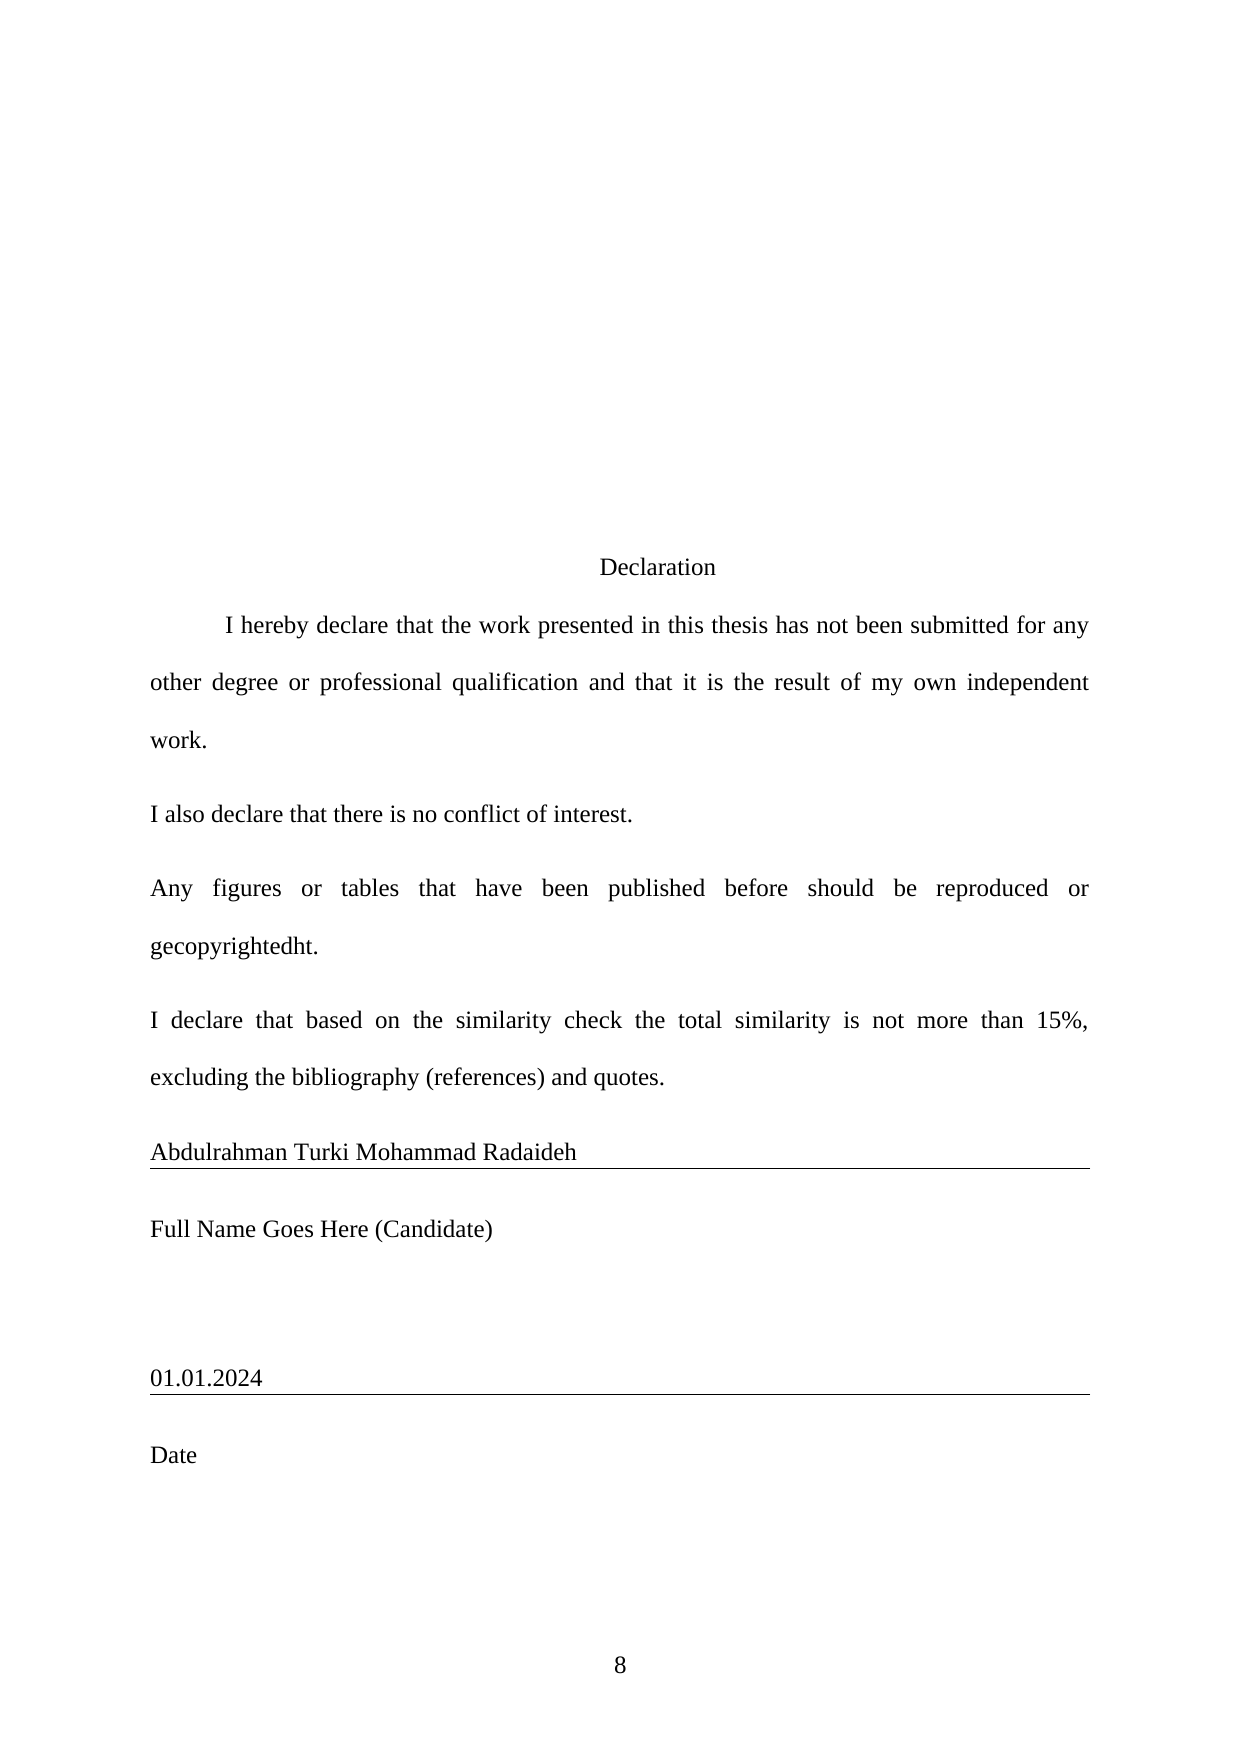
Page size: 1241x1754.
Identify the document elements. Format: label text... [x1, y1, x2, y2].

text Abdulrahman Turki Mohammad Radaideh [150, 1137, 1090, 1168]
text Date [150, 1441, 1090, 1469]
text 01.01.2024 [150, 1363, 1090, 1394]
text Declaration [150, 552, 1090, 581]
text I declare that based on the similarity check the total similarity is not more than 15%, excluding the bibliography (references) and quotes. [150, 1005, 1090, 1091]
text I hereby declare that the work presented in this thesis has not been submitted for any other degree or professional qualification and that it is the result of my own independent work. [150, 610, 1090, 754]
text I also declare that there is no conflict of interest. [150, 799, 1090, 828]
text Full Name Goes Here (Candidate) [150, 1214, 1090, 1243]
text Any figures or tables that have been published before should be reproduced or gecopyrightedht. [150, 873, 1090, 959]
